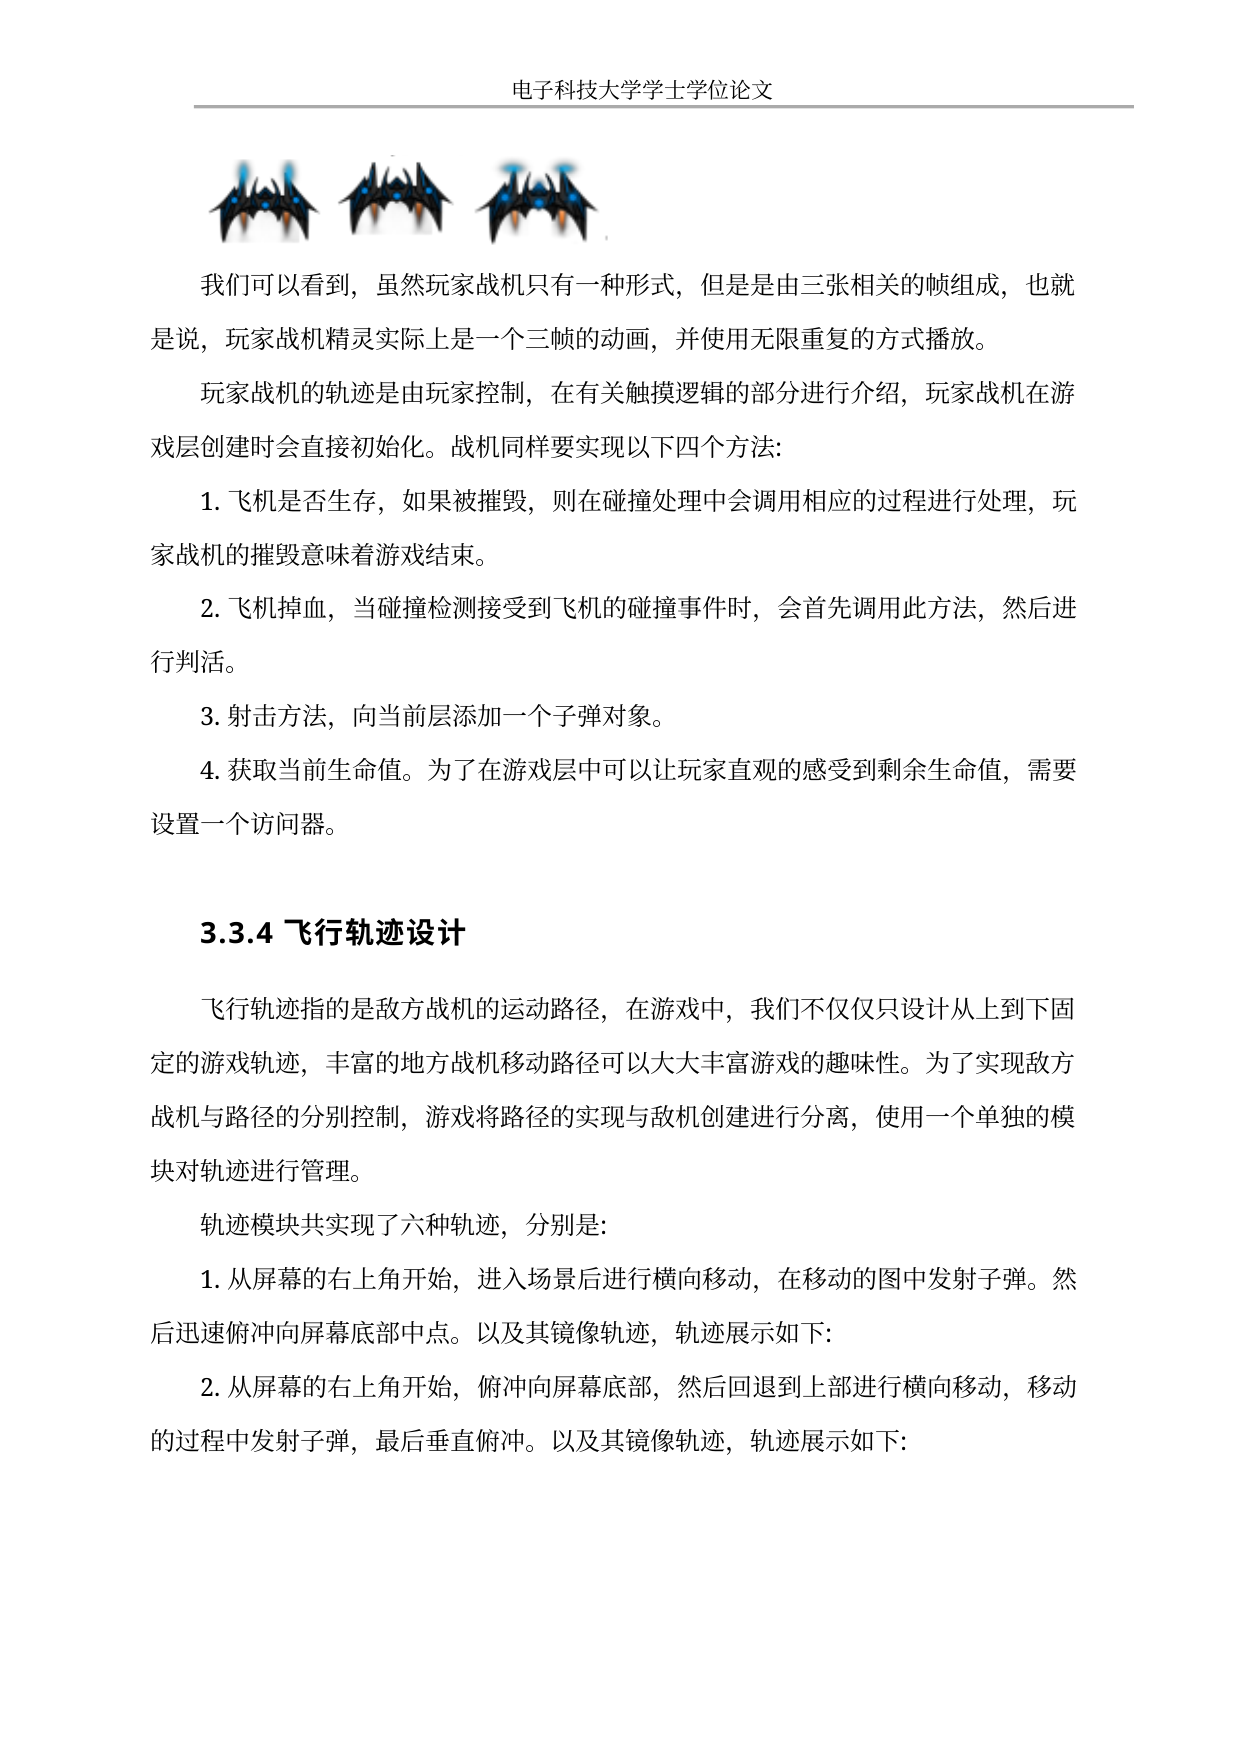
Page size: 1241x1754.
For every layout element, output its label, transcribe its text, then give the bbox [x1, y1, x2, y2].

text 飞行轨迹指的是敌方战机的运动路径，在游戏中，我们不仅仅只设计从上到下固定的游戏轨迹，丰富的地方战机移动路径可以大大丰富游戏的趣味性。为了实现敌方战机与路径的分别控制，游戏将路径的实现与敌机创建进行分离，使用一个单独的模块对轨迹进行管理。 [150, 990, 1090, 1188]
text 2. 从屏幕的右上角开始，俯冲向屏幕底部，然后回退到上部进行横向移动，移动的过程中发射子弹，最后垂直俯冲。以及其镜像轨迹，轨迹展示如下: [150, 1368, 1090, 1458]
subtitle 3.3.4 飞行轨迹设计 [150, 910, 1090, 952]
text 1. 飞机是否生存，如果被摧毁，则在碰撞处理中会调用相应的过程进行处理，玩家战机的摧毁意味着游戏结束。 [150, 481, 1090, 571]
text 4. 获取当前生命值。为了在游戏层中可以让玩家直观的感受到剩余生命值，需要设置一个访问器。 [150, 751, 1090, 841]
text 玩家战机的轨迹是由玩家控制，在有关触摸逻辑的部分进行介绍，玩家战机在游戏层创建时会直接初始化。战机同样要实现以下四个方法: [150, 373, 1090, 463]
picture [200, 150, 608, 249]
text 3. 射击方法，向当前层添加一个子弹对象。 [150, 697, 1090, 733]
text 我们可以看到，虽然玩家战机只有一种形式，但是是由三张相关的帧组成，也就是说，玩家战机精灵实际上是一个三帧的动画，并使用无限重复的方式播放。 [150, 266, 1090, 356]
text 2. 飞机掉血，当碰撞检测接受到飞机的碰撞事件时，会首先调用此方法，然后进行判活。 [150, 589, 1090, 679]
text 1. 从屏幕的右上角开始，进入场景后进行横向移动，在移动的图中发射子弹。然后迅速俯冲向屏幕底部中点。以及其镜像轨迹，轨迹展示如下: [150, 1259, 1090, 1349]
text 轨迹模块共实现了六种轨迹，分别是: [150, 1206, 1090, 1242]
